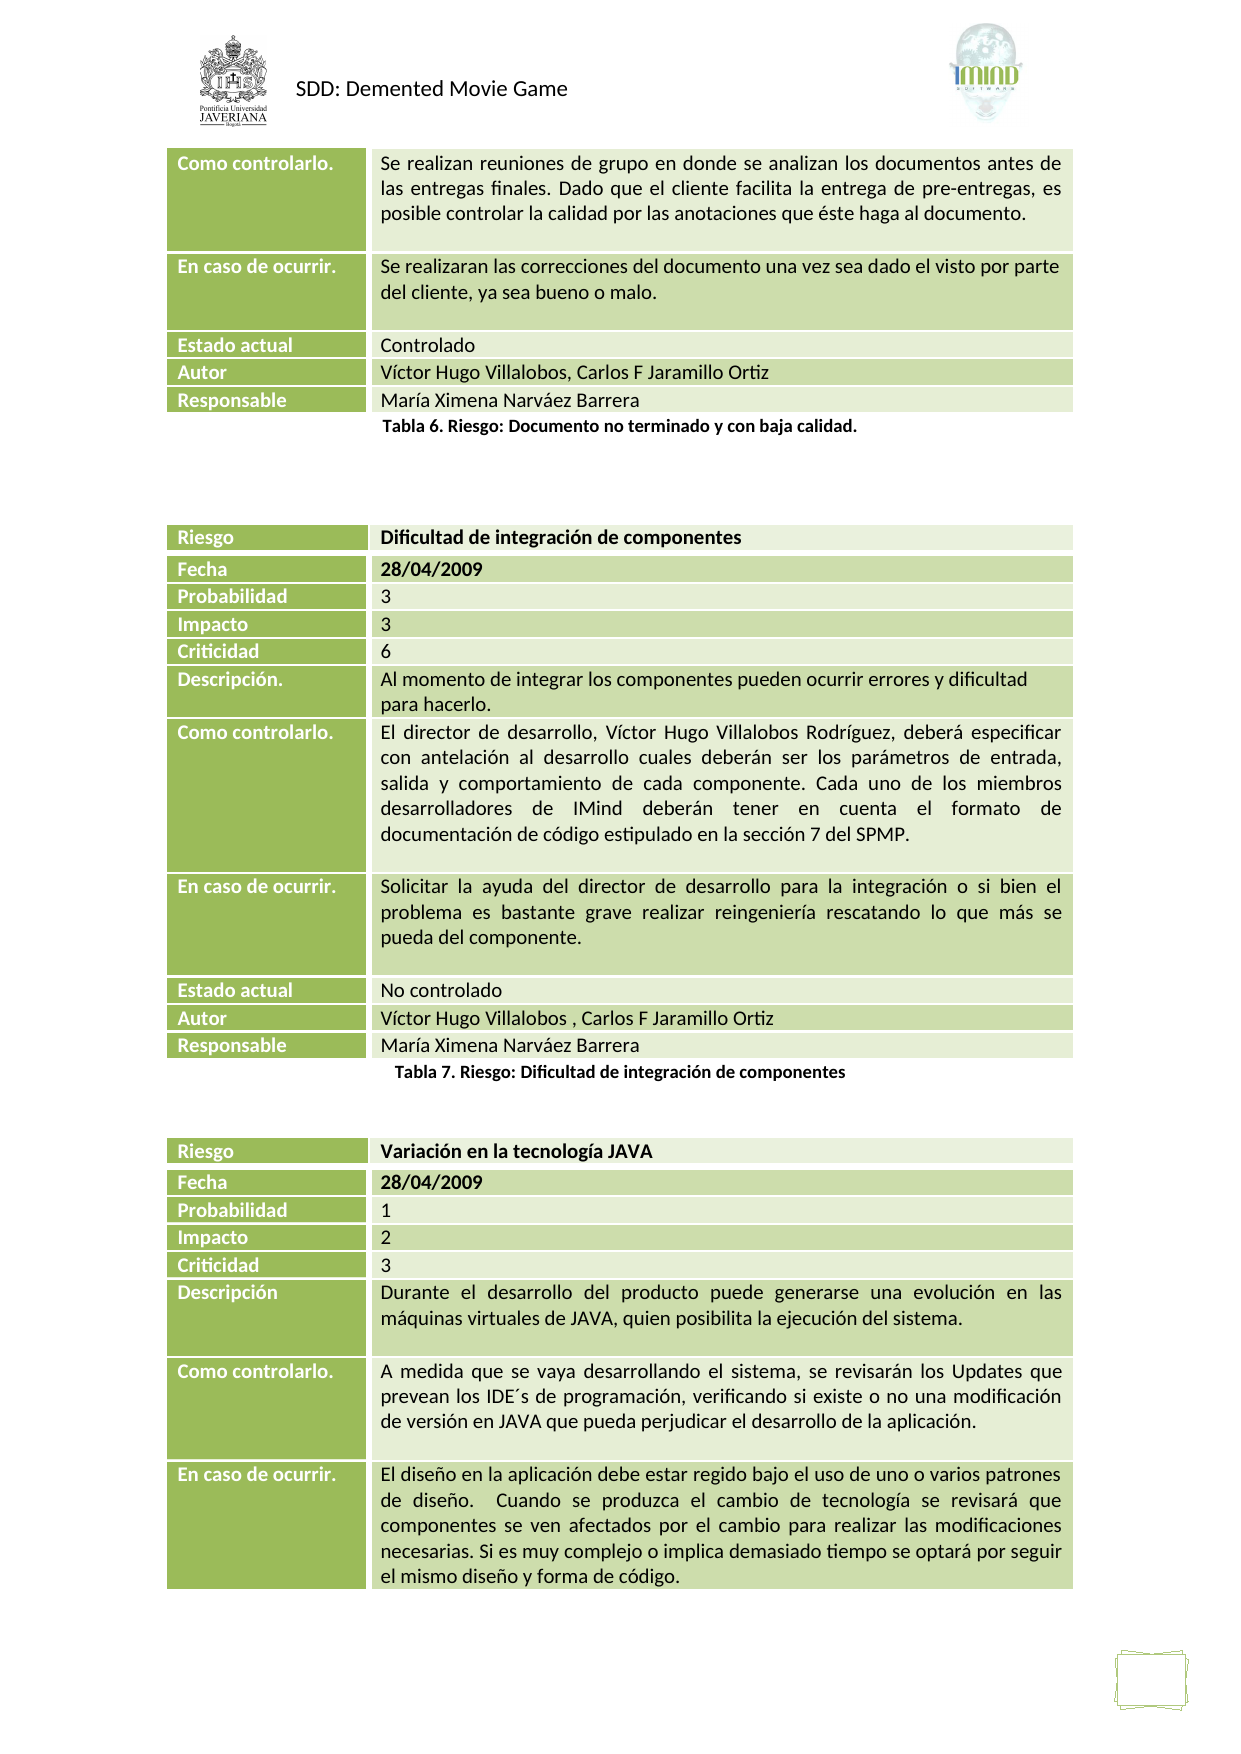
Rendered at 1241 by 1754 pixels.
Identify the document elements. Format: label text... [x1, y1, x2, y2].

picture [948, 23, 1029, 127]
table_cell Víctor Hugo Villalobos, Carlos F Jaramillo Ortiz [372, 359, 1073, 385]
table_cell 28/04/2009 [372, 556, 1073, 582]
table_cell En caso de ocurrir. [167, 1462, 366, 1589]
table_cell Estado actual [167, 332, 366, 357]
table_cell En caso de ocurrir. [167, 254, 366, 330]
table_cell Al momento de integrar los componentes pueden ocurrir errores y dificultad para hacerlo. [372, 666, 1073, 717]
table_header Dificultad de integración de componentes [370, 525, 1073, 550]
table_cell Descripción. [167, 666, 366, 717]
table_cell Criticidad [167, 1252, 366, 1277]
table_cell Impacto [167, 1225, 366, 1250]
table_cell Fecha [167, 556, 366, 582]
table_header Variación en la tecnología JAVA [370, 1138, 1073, 1163]
table_header Riesgo [167, 1138, 368, 1163]
table_cell No controlado [372, 978, 1073, 1003]
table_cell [372, 1462, 1073, 1589]
table_cell 3 [372, 1252, 1073, 1277]
table_cell Como controlarlo. [167, 1358, 366, 1459]
picture [200, 35, 267, 127]
table_cell Solicitar la ayuda del director de desarrollo para la integración o si bien el problema es bastante grave realizar reingeniería rescatando lo que más se pueda del componente. [372, 874, 1073, 975]
table_cell Se realizaran las correcciones del documento una vez sea dado el visto por parte del cliente, ya sea bueno o malo. [372, 254, 1073, 330]
table_cell Se realizan reuniones de grupo en donde se analizan los documentos antes de las entregas finales. Dado que el cliente facilita la entrega de pre-entregas, es posible controlar la calidad por las anotaciones que éste haga al documento. [372, 149, 1073, 251]
table_cell Autor [167, 359, 366, 385]
table_cell Impacto [167, 611, 366, 637]
table_cell 1 [372, 1197, 1073, 1222]
table_cell 2 [372, 1225, 1073, 1250]
table_cell Responsable [167, 1033, 366, 1058]
table_cell Probabilidad [167, 584, 366, 609]
table_cell María Ximena Narváez Barrera [372, 387, 1073, 412]
table_cell Víctor Hugo Villalobos , Carlos F Jaramillo Ortiz [372, 1005, 1073, 1030]
table_cell 3 [372, 584, 1073, 609]
table_cell Durante el desarrollo del producto puede generarse una evolución en las máquinas virtuales de JAVA, quien posibilita la ejecución del sistema. [372, 1280, 1073, 1356]
table_cell 3 [372, 611, 1073, 637]
table_cell 28/04/2009 [372, 1170, 1073, 1195]
table_cell Como controlarlo. [167, 148, 366, 251]
table_cell 6 [372, 639, 1073, 664]
table_cell Criticidad [167, 639, 366, 664]
table_cell En caso de ocurrir. [167, 874, 366, 975]
table_cell Probabilidad [167, 1197, 366, 1222]
table_cell El director de desarrollo, Víctor Hugo Villalobos Rodríguez, deberá especificar con antelación al desarrollo cuales deberán ser los parámetros de entrada, salida y comportamiento de cada componente. Cada uno de los miembros desarrolladores de IMind deberán tener en cuenta el formato de documentación de código estipulado en la sección 7 del SPMP. [372, 719, 1073, 872]
table_cell Controlado [372, 332, 1073, 357]
table_cell Autor [167, 1005, 366, 1030]
table_cell Estado actual [167, 978, 366, 1003]
table_cell Fecha [167, 1170, 366, 1195]
table_cell Descripción [167, 1280, 366, 1356]
table_cell Responsable [167, 387, 366, 412]
table_cell María Ximena Narváez Barrera [372, 1033, 1073, 1058]
table_cell A medida que se vaya desarrollando el sistema, se revisarán los Updates que prevean los IDE´s de programación, verificando si existe o no una modificación de versión en JAVA que pueda perjudicar el desarrollo de la aplicación. [372, 1358, 1073, 1459]
table_cell Como controlarlo. [167, 719, 366, 872]
table_header Riesgo [167, 525, 368, 550]
